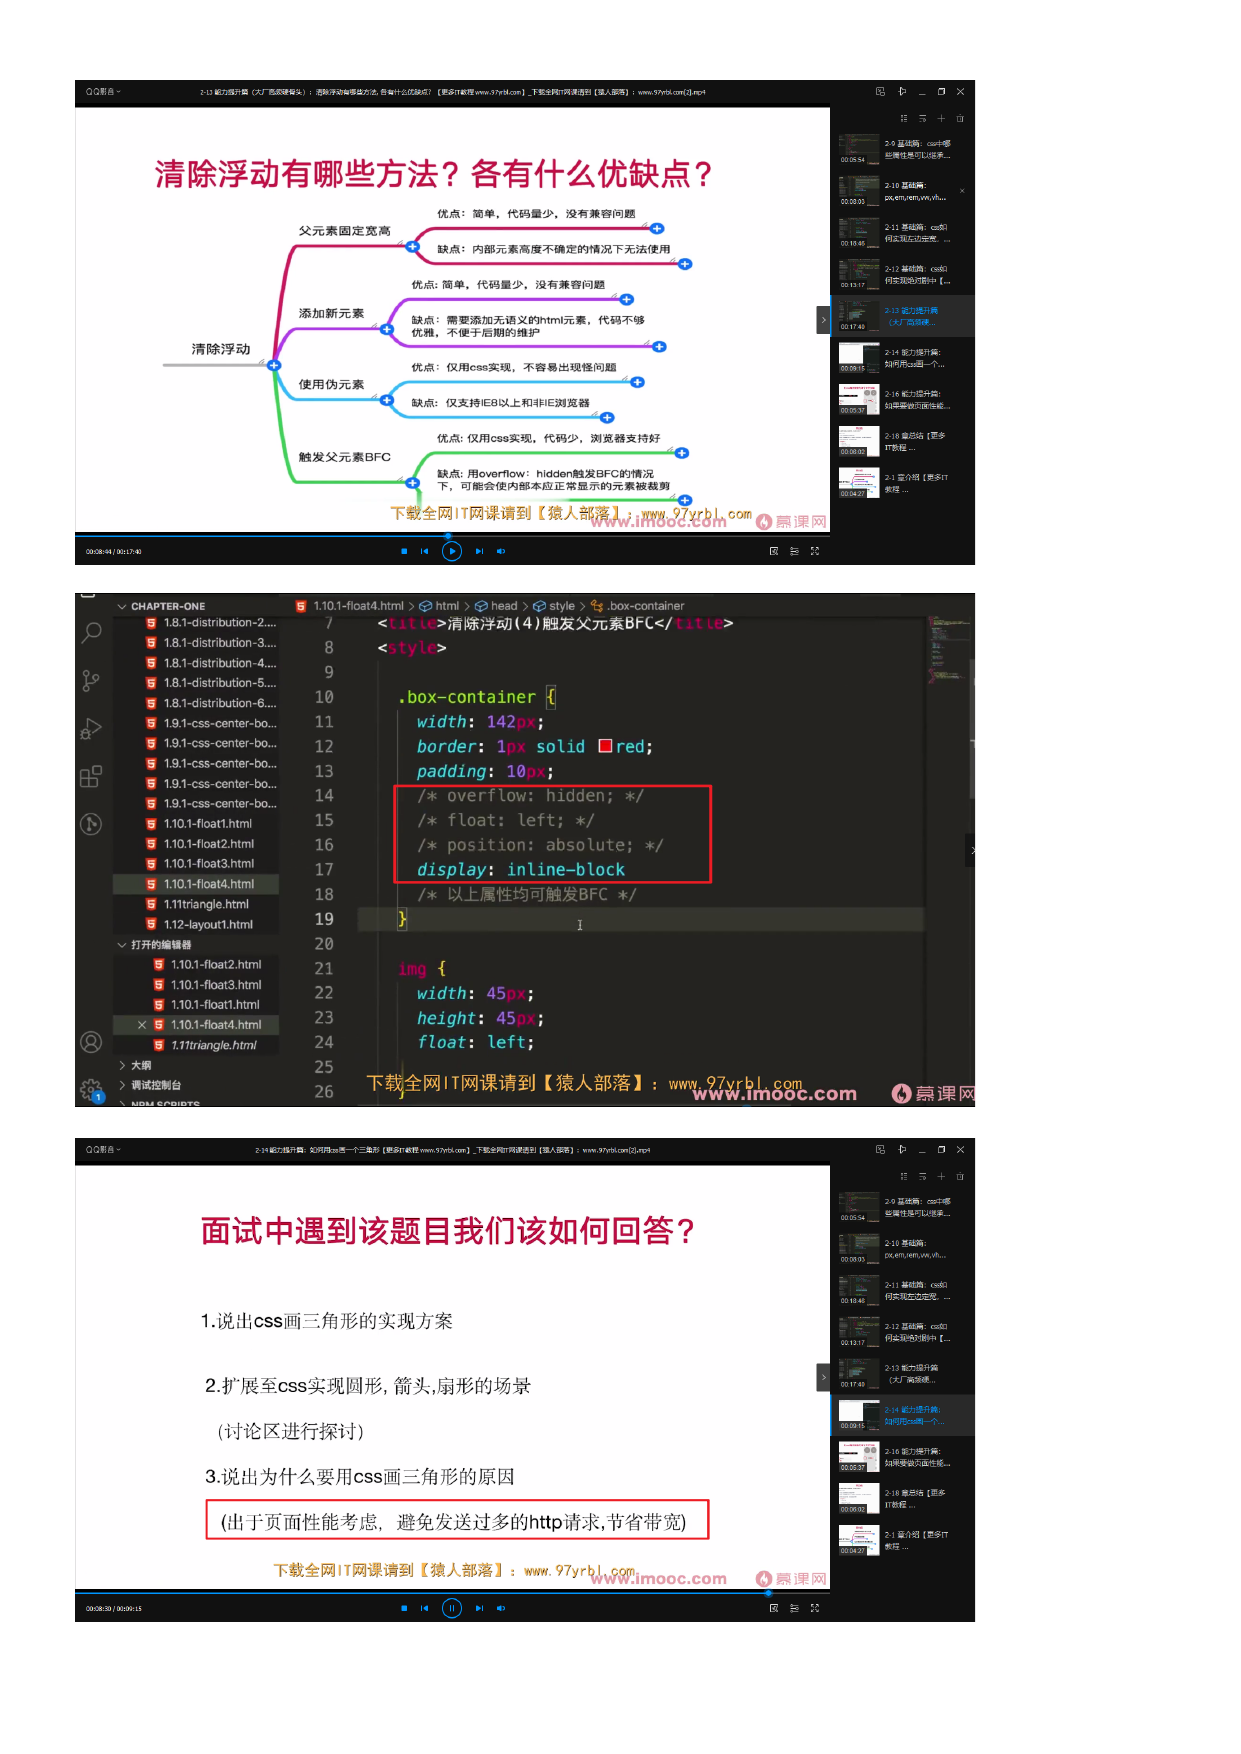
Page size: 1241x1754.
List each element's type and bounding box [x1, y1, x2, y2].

picture [75, 80, 976, 565]
picture [75, 593, 976, 1107]
picture [75, 1138, 976, 1622]
